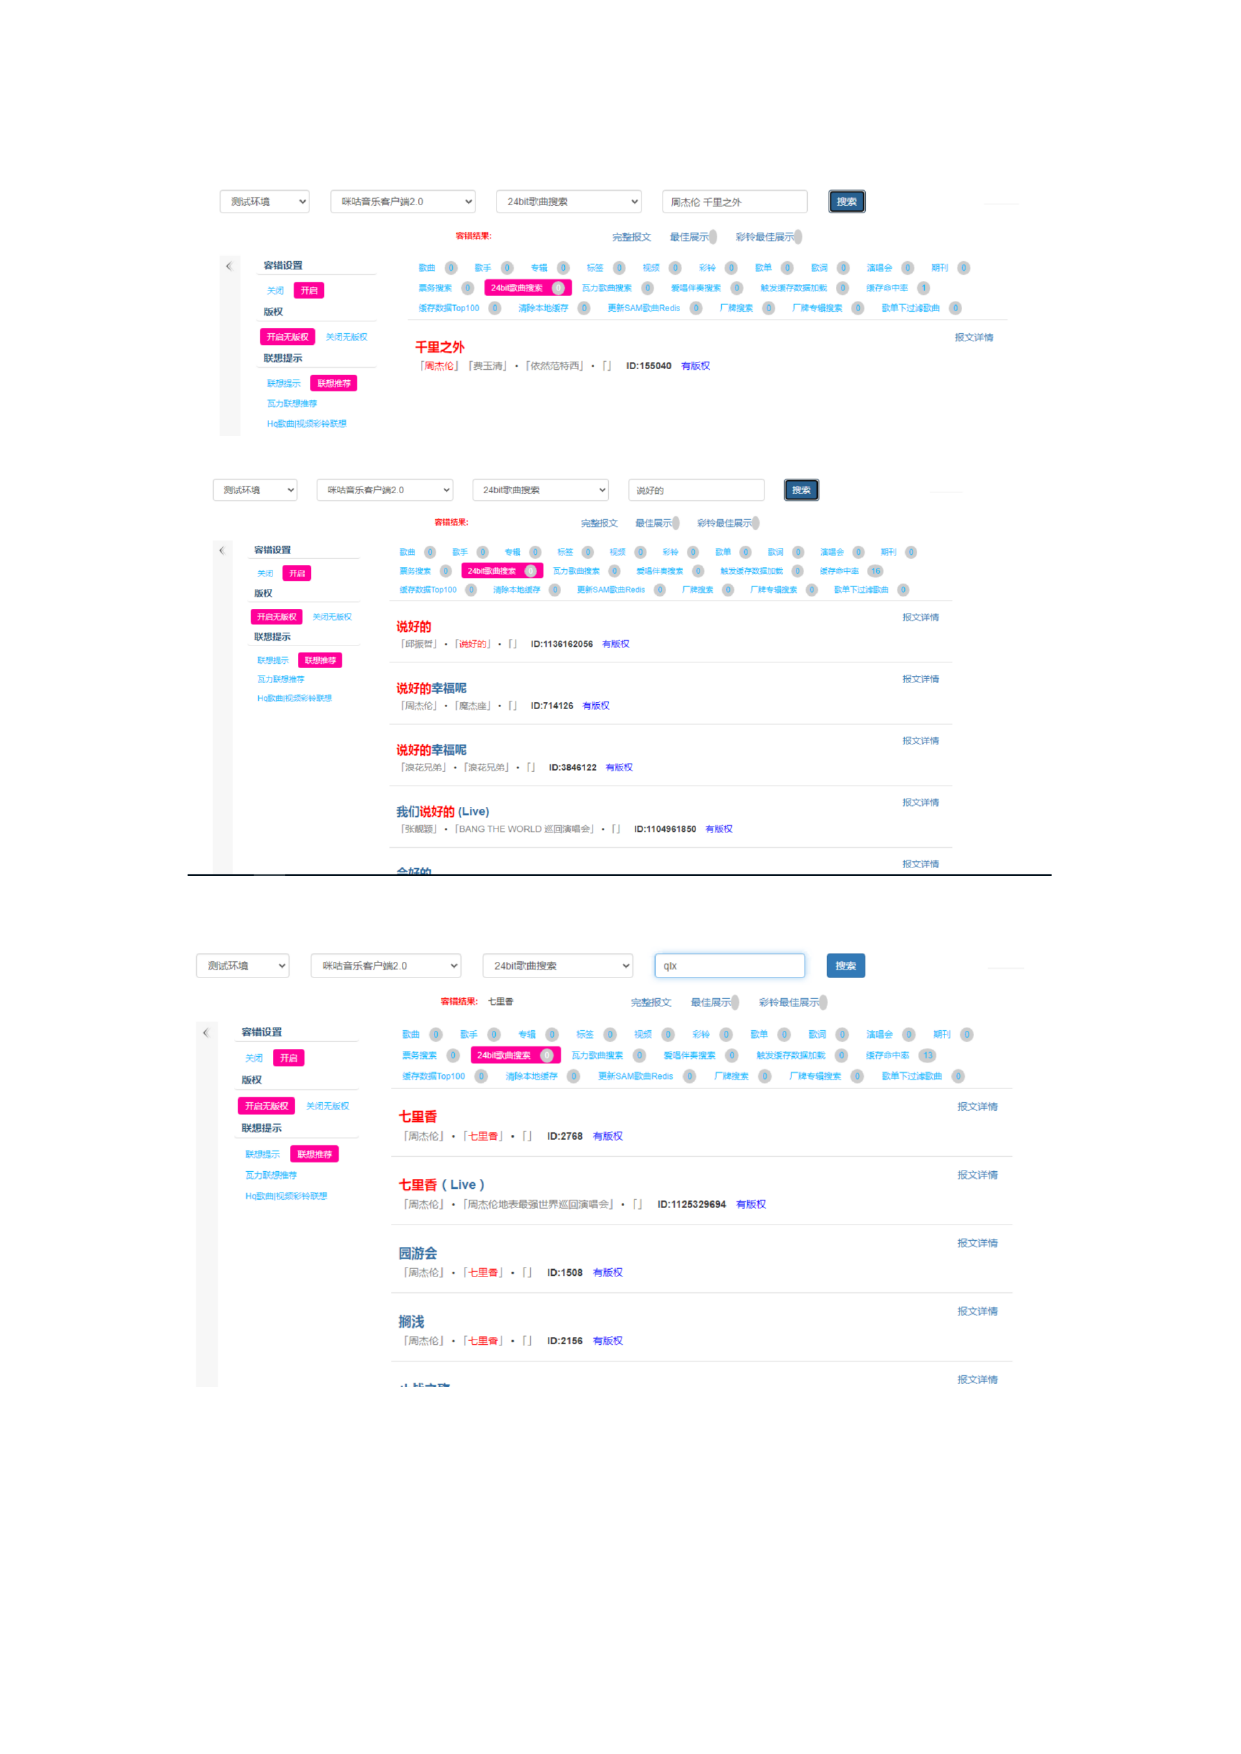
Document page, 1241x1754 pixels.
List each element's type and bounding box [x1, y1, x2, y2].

picture [187, 454, 1052, 876]
picture [187, 162, 1052, 436]
picture [187, 942, 1052, 1387]
